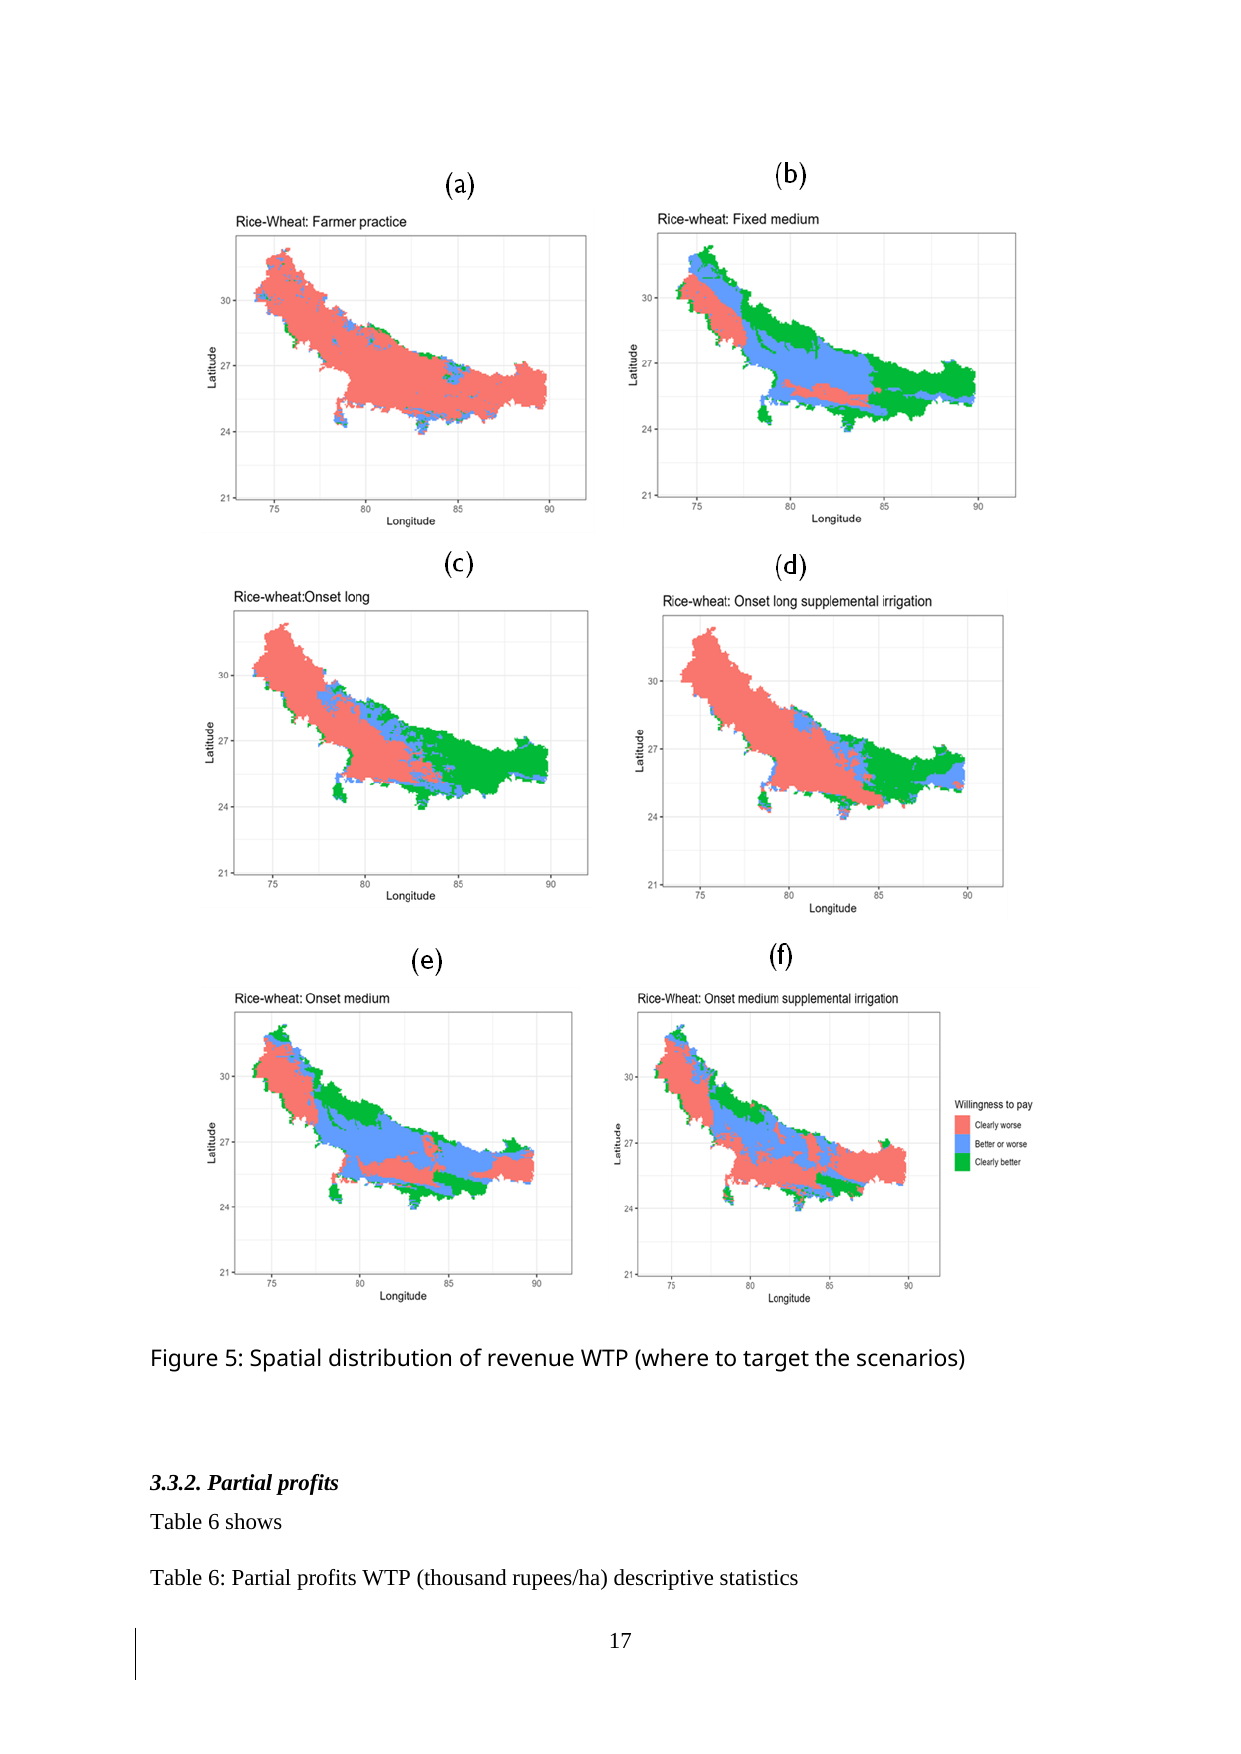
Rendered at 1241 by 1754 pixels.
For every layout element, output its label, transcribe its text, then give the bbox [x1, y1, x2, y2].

picture [199, 150, 1041, 1312]
subtitle 3.3.2. Partial profits [150, 1469, 1090, 1495]
text Table 6: Partial profits WTP (thousand rupees/ha) descriptive statistics [150, 1564, 1090, 1591]
text Figure 5: Spatial distribution of revenue WTP (where to target the scenarios) [150, 1342, 1090, 1373]
text Table 6 shows [150, 1508, 1090, 1535]
